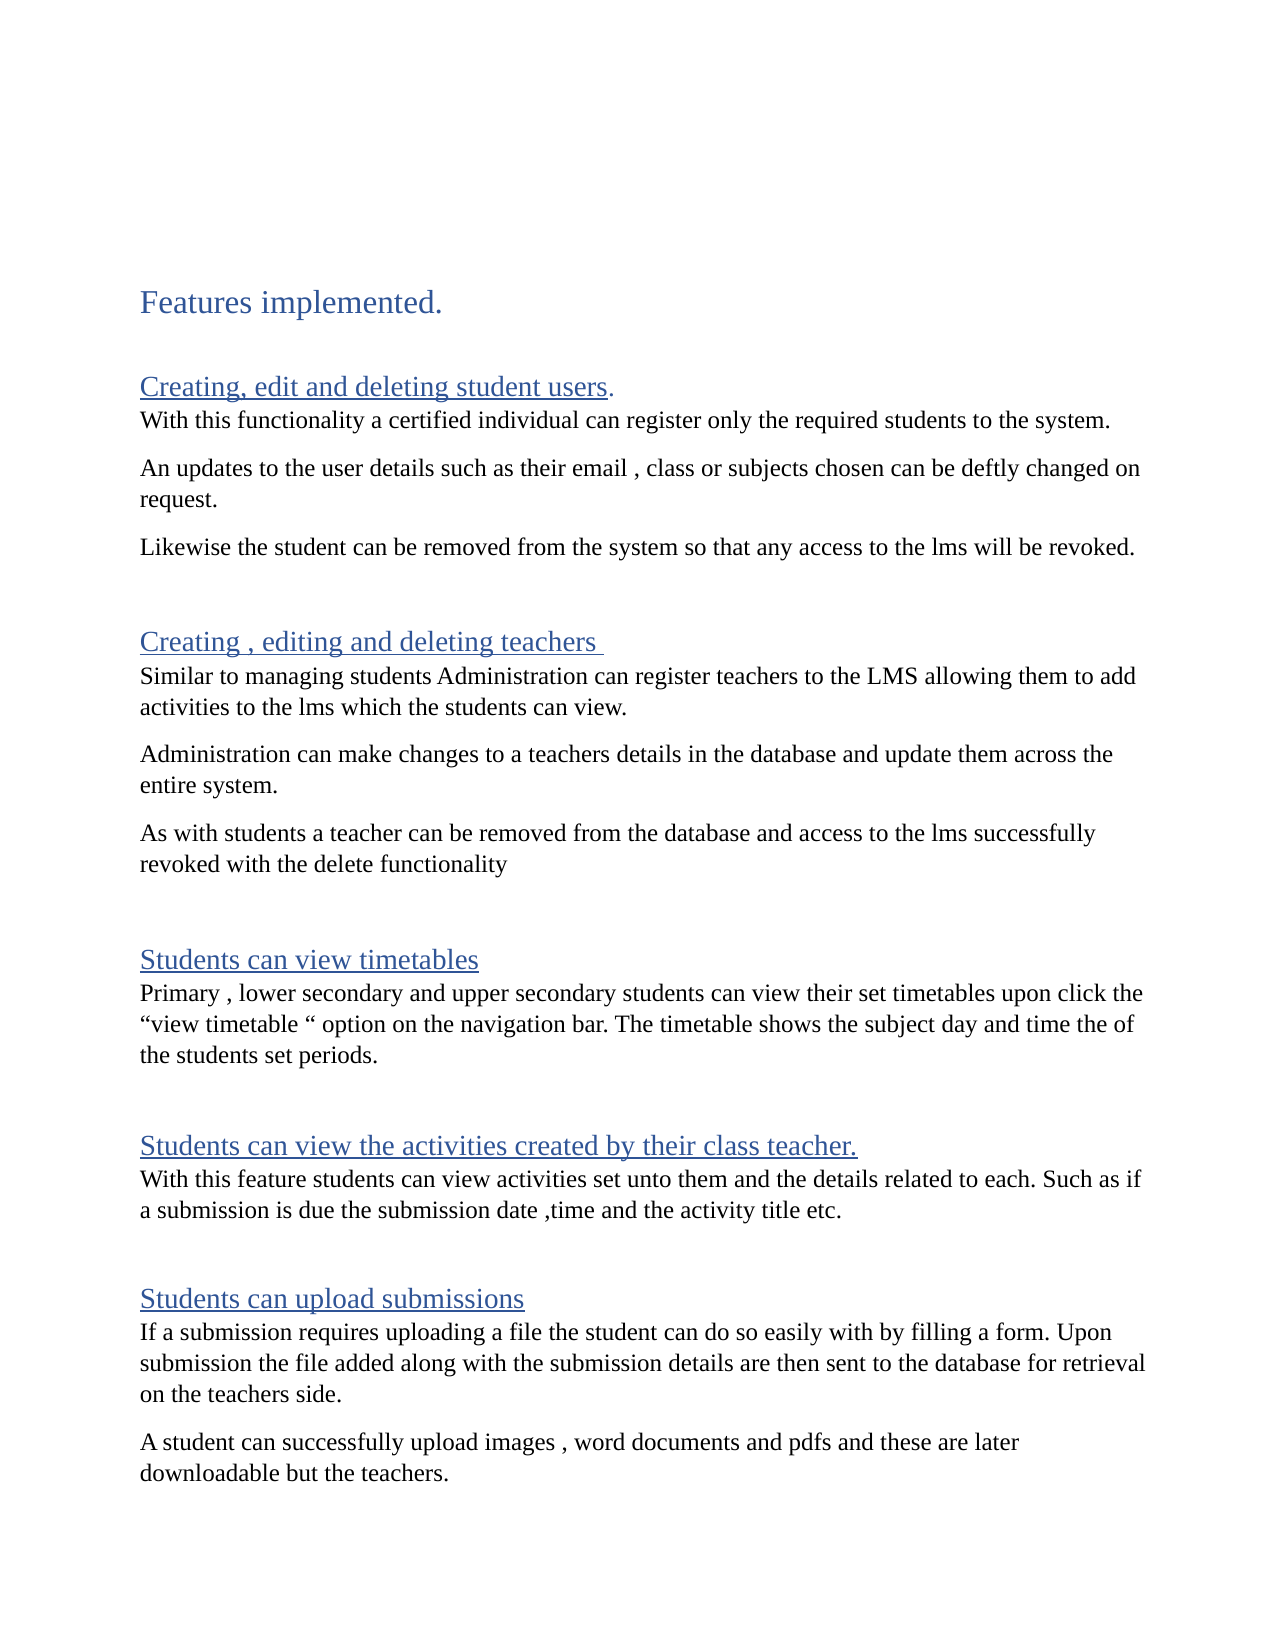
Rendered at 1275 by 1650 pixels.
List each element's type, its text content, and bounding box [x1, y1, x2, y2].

text Similar to managing students Administration can register teachers to the LMS allowing them to add activities to the lms which the students can view. [139, 661, 1158, 721]
subtitle Students can upload submissions [139, 1281, 1158, 1314]
text Likewise the student can be removed from the system so that any access to the lms will be revoked. [139, 532, 1158, 561]
text Administration can make changes to a teachers details in the database and update them across the entire system. [139, 739, 1158, 799]
subtitle Students can view the activities created by their class teacher. [139, 1128, 1158, 1162]
subtitle Creating, edit and deleting student users. [139, 369, 1158, 403]
text With this feature students can view activities set unto them and the details related to each. Such as if a submission is due the submission date ,time and the activity title etc. [139, 1164, 1158, 1224]
subtitle Features implemented. [139, 283, 1158, 321]
text As with students a teacher can be removed from the database and access to the lms successfully revoked with the delete functionality [139, 818, 1158, 878]
subtitle Creating , editing and deleting teachers [139, 624, 1158, 658]
subtitle Students can view timetables [139, 942, 1158, 976]
text Primary , lower secondary and upper secondary students can view their set timetables upon click the “view timetable “ option on the navigation bar. The timetable shows the subject day and time the of the students set periods. [139, 978, 1158, 1069]
text With this functionality a certified individual can register only the required students to the system. [139, 405, 1158, 434]
text A student can successfully upload images , word documents and pdfs and these are later downloadable but the teachers. [139, 1427, 1158, 1487]
text If a submission requires uploading a file the student can do so easily with by filling a form. Upon submission the file added along with the submission details are then sent to the database for retrieval on the teachers side. [139, 1317, 1158, 1408]
text An updates to the user details such as their email , class or subjects chosen can be deftly changed on request. [139, 453, 1158, 513]
